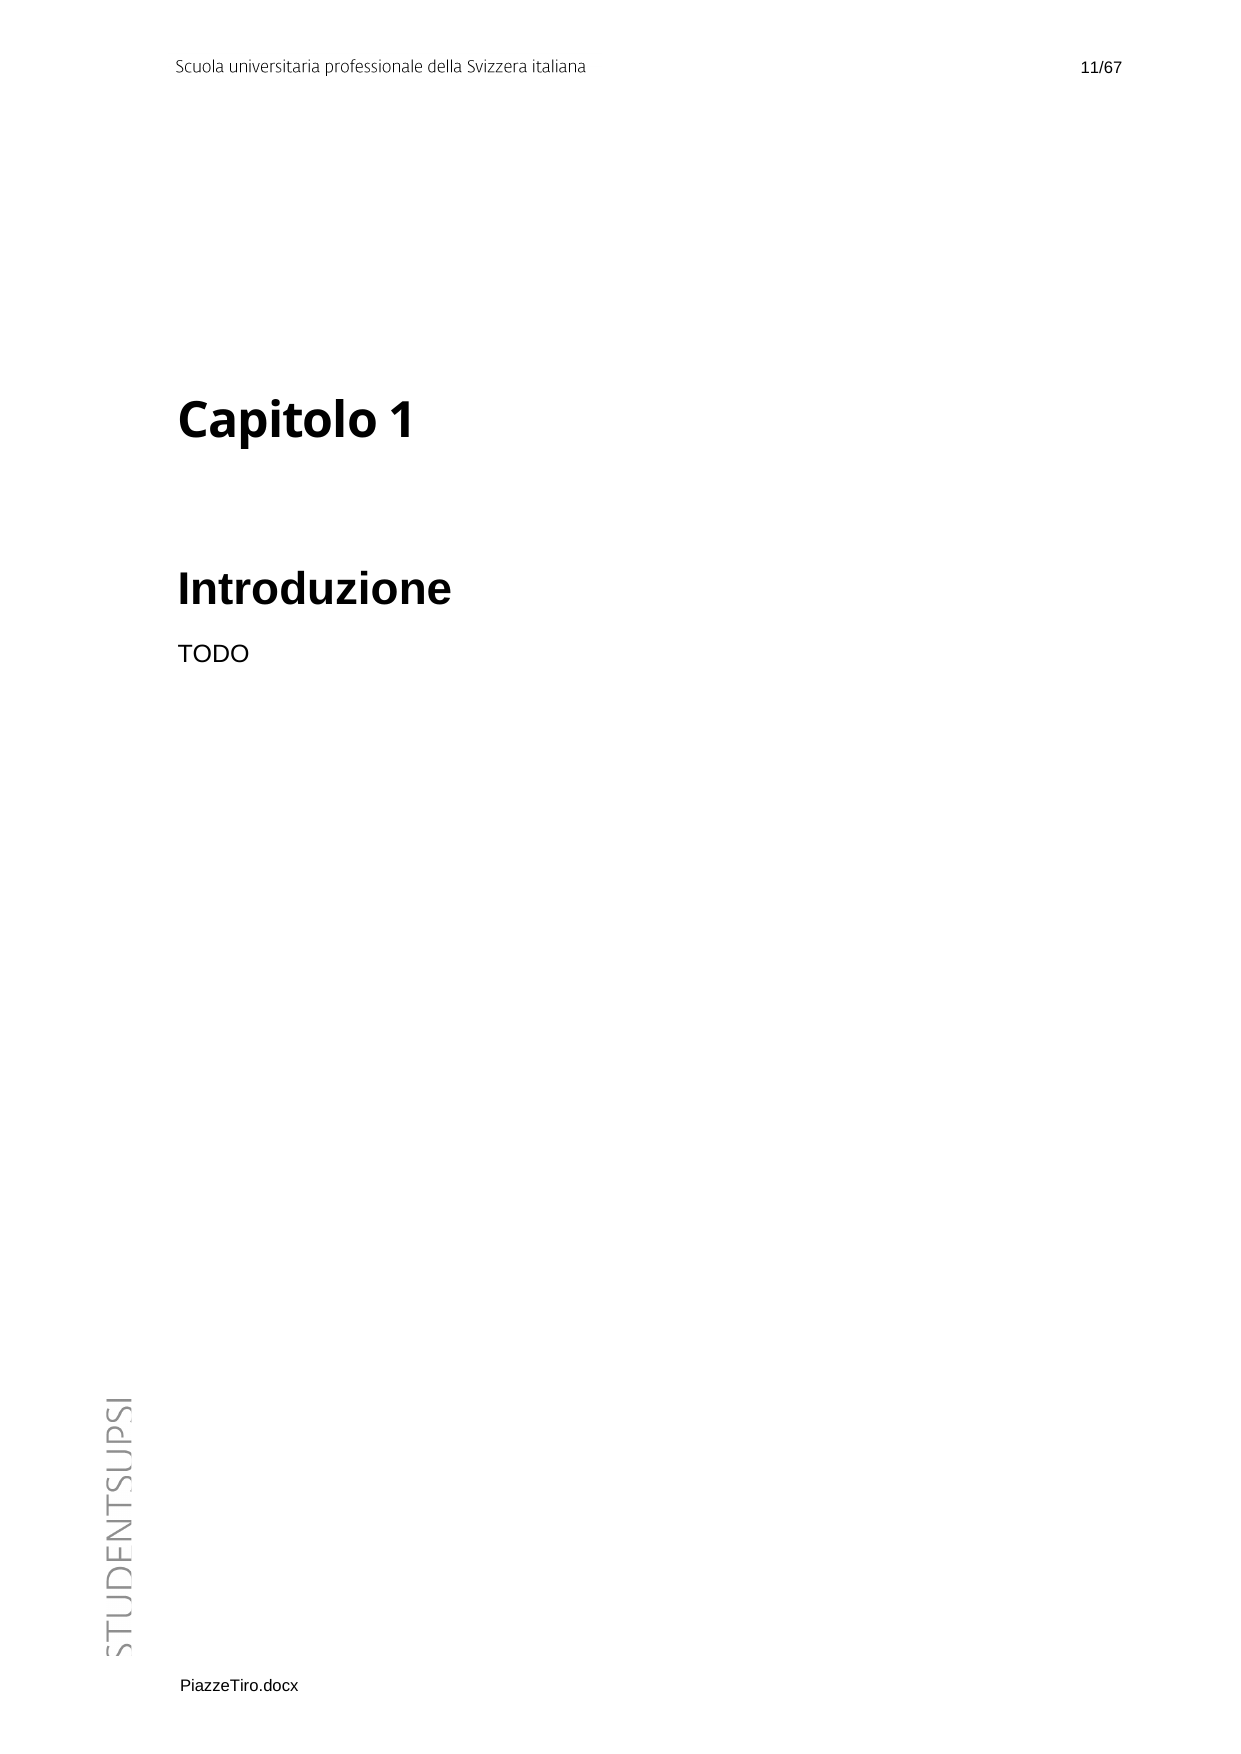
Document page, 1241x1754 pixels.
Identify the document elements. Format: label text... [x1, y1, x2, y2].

picture [106, 1399, 132, 1657]
title Capitolo 1 [177, 384, 1122, 453]
text TODO [177, 639, 1122, 668]
subtitle Introduzione [177, 561, 1122, 614]
picture [168, 53, 602, 80]
